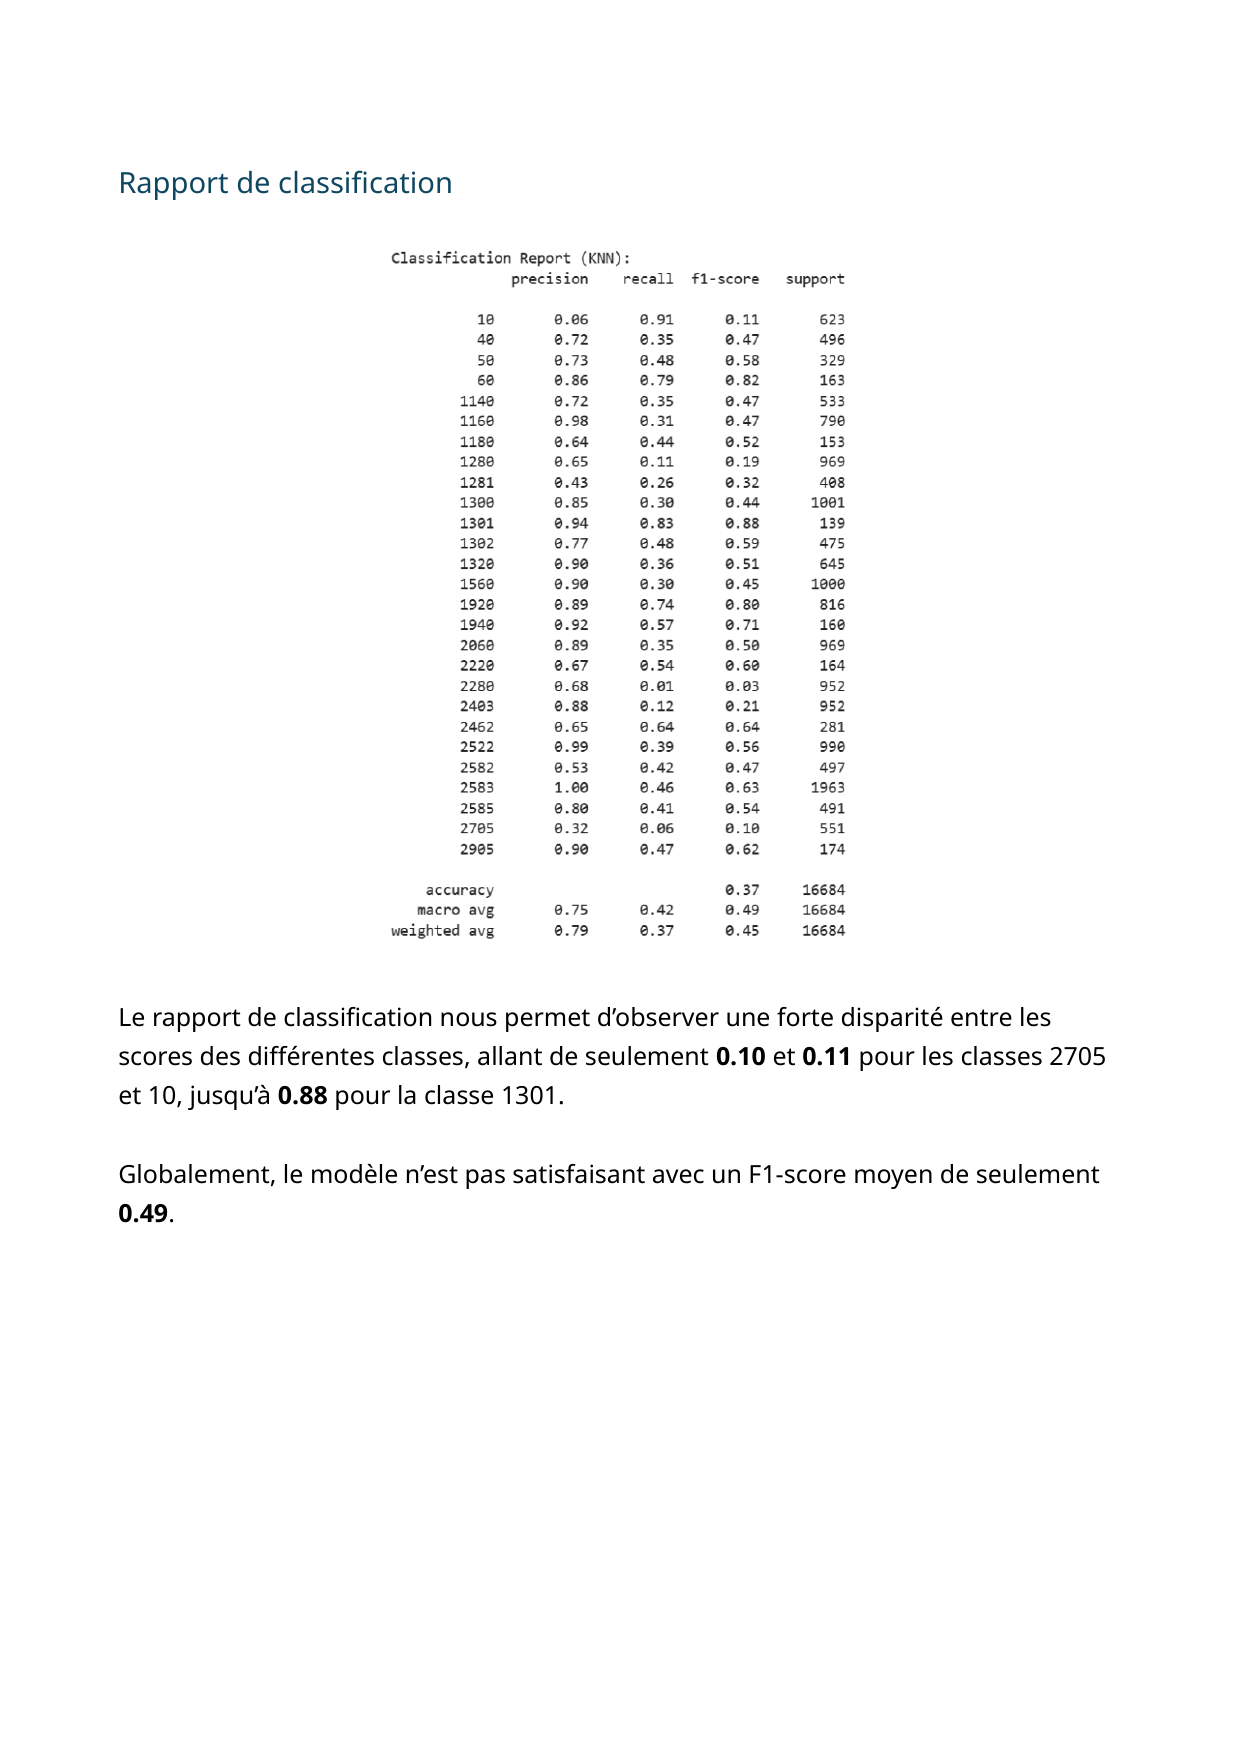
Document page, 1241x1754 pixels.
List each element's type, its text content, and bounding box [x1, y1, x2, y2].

picture [378, 246, 862, 956]
text Globalement, le modèle n’est pas satisfaisant avec un F1-score moyen de seulement 0.49. [118, 1156, 1122, 1229]
subtitle Rapport de classification [118, 162, 1122, 202]
text Le rapport de classification nous permet d’observer une forte disparité entre les scores des différentes classes, allant de seulement 0.10 et 0.11 pour les classes 2705 et 10, jusqu’à 0.88 pour la classe 1301. [118, 999, 1122, 1112]
